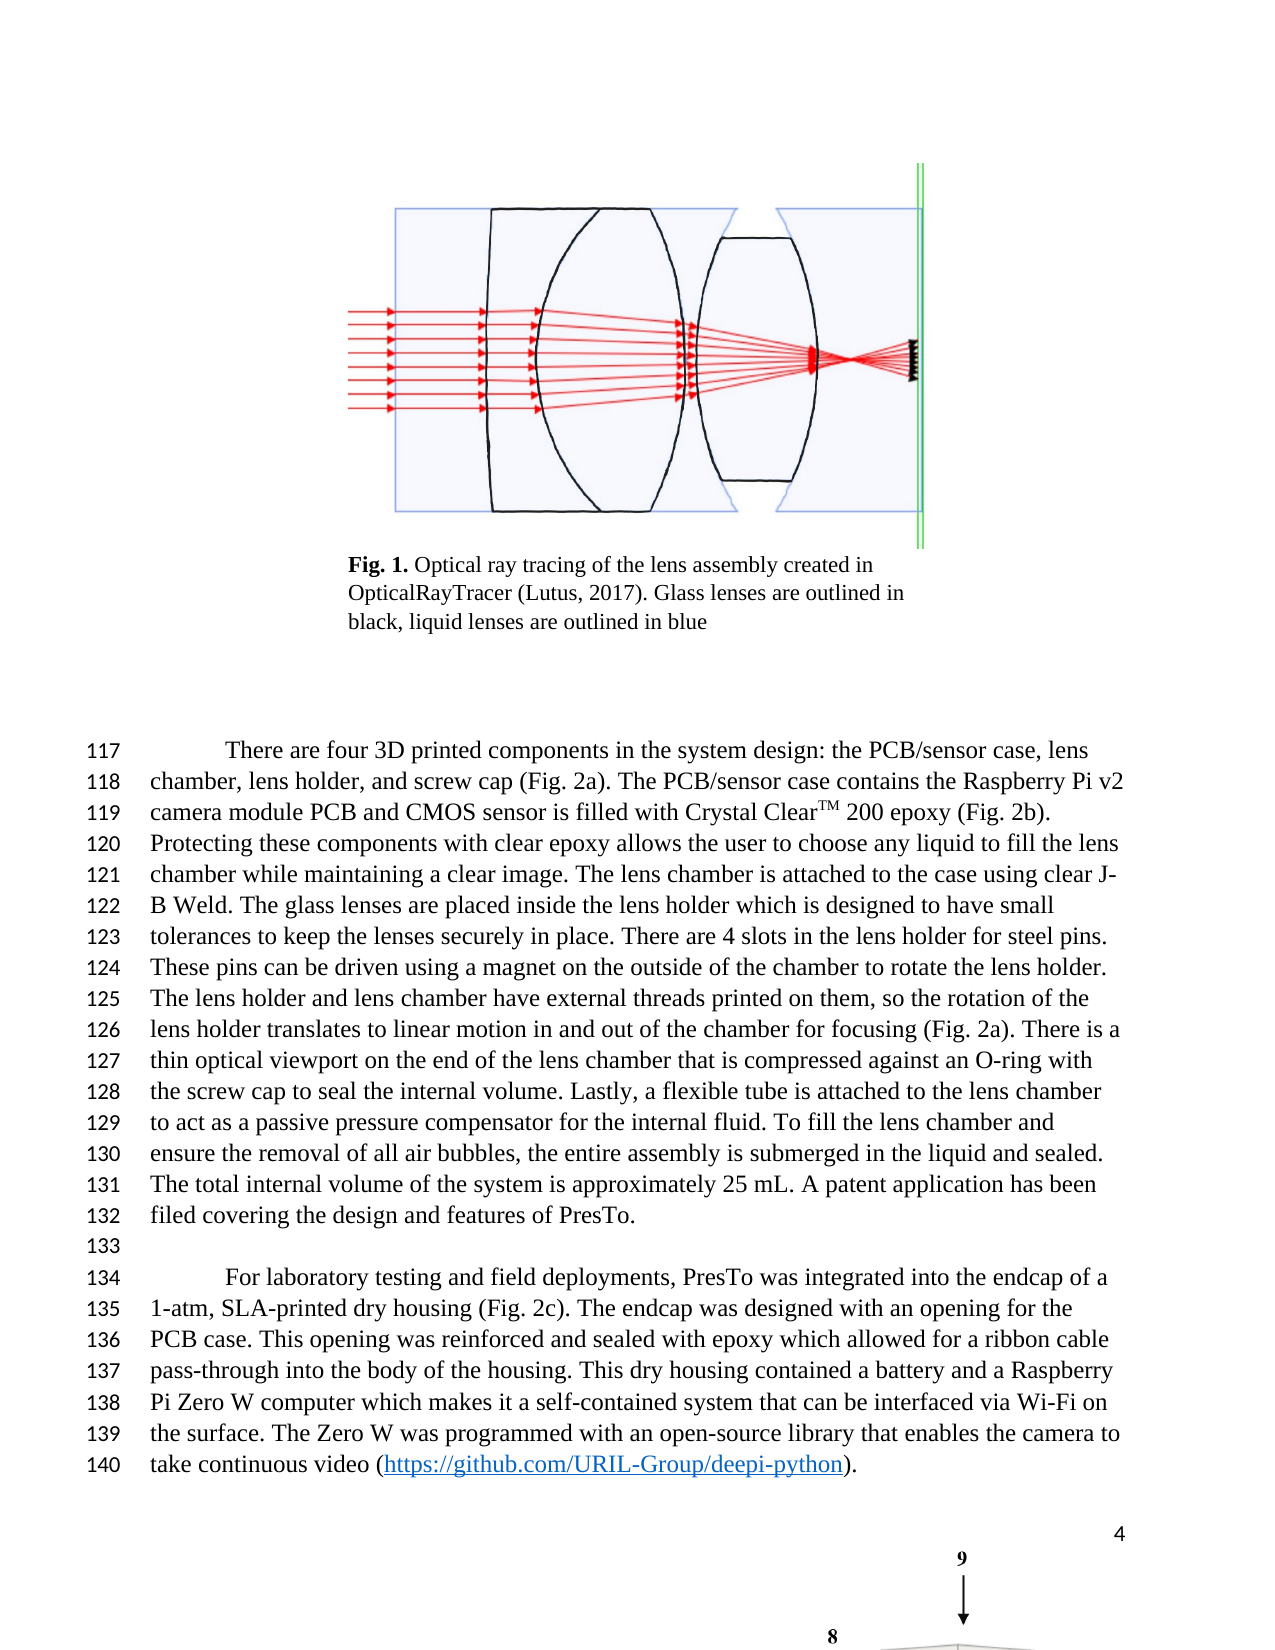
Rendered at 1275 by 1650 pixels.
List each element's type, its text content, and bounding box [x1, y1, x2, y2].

text For laboratory testing and field deployments, PresTo was integrated into the endcap of a 1-atm, SLA-printed dry housing (Fig. 2c). The endcap was designed with an opening for the PCB case. This opening was reinforced and sealed with epoxy which allowed for a ribbon cable pass-through into the body of the housing. This dry housing contained a battery and a Raspberry Pi Zero W computer which makes it a self-contained system that can be interfaced via Wi-Fi on the surface. The Zero W was programmed with an open-source library that enables the camera to take continuous video (https://github.com/URIL-Group/deepi-python). [150, 1262, 1125, 1477]
picture [347, 163, 941, 549]
text There are four 3D printed components in the system design: the PCB/sensor case, lens chamber, lens holder, and screw cap (Fig. 2a). The PCB/sensor case contains the Raspberry Pi v2 camera module PCB and CMOS sensor is filled with Crystal ClearTM 200 epoxy (Fig. 2b). Protecting these components with clear epoxy allows the user to choose any liquid to fill the lens chamber while maintaining a clear image. The lens chamber is attached to the case using clear J-B Weld. The glass lenses are placed inside the lens holder which is designed to have small tolerances to keep the lenses securely in place. There are 4 slots in the lens holder for steel pins. These pins can be driven using a magnet on the outside of the chamber to rotate the lens holder. The lens holder and lens chamber have external threads printed on them, so the rotation of the lens holder translates to linear motion in and out of the chamber for focusing (Fig. 2a). There is a thin optical viewport on the end of the lens chamber that is compressed against an O-ring with the screw cap to seal the internal volume. Lastly, a flexible tube is attached to the lens chamber to act as a passive pressure compensator for the internal fluid. To fill the lens chamber and ensure the removal of all air bubbles, the entire assembly is submerged in the liquid and sealed. The total internal volume of the system is approximately 25 mL. A patent application has been filed covering the design and features of PresTo. [150, 735, 1125, 1229]
picture [201, 1533, 1101, 1650]
